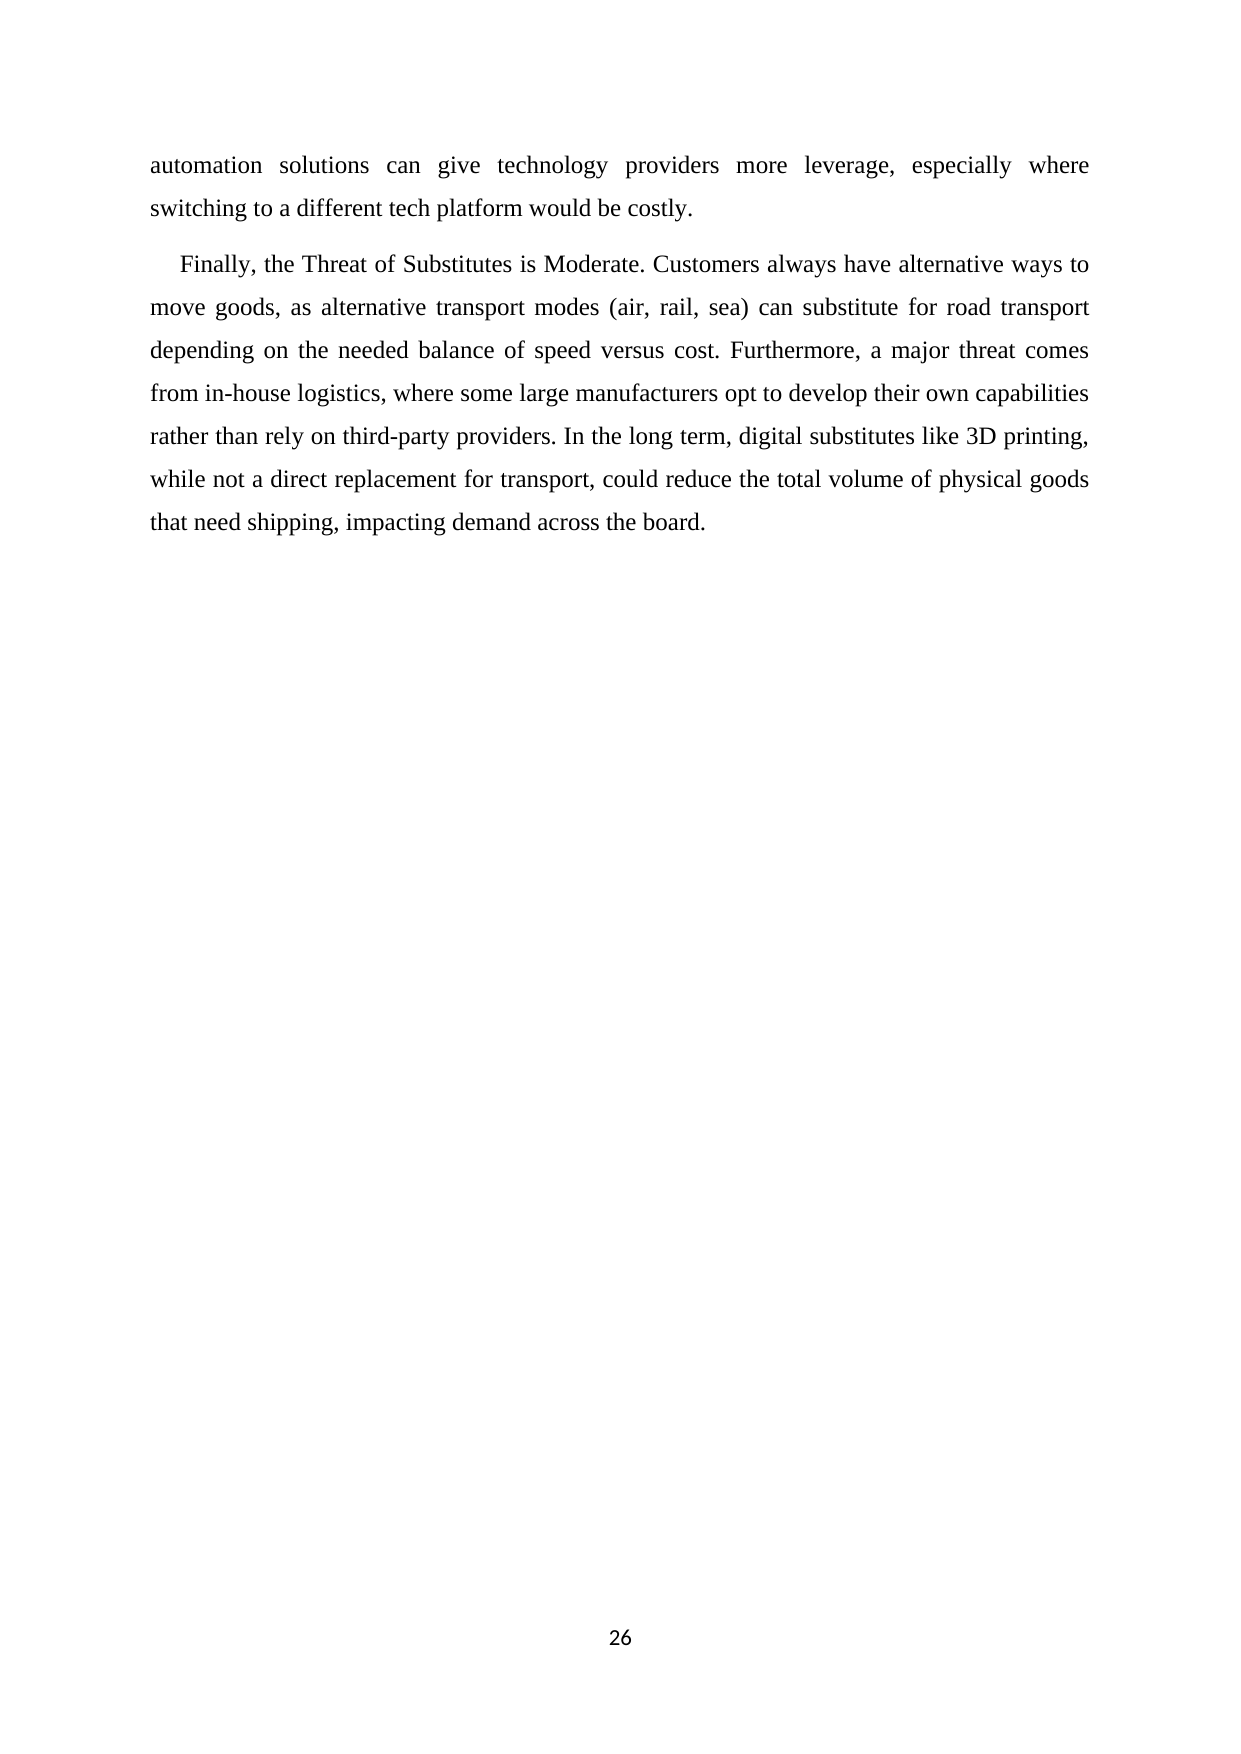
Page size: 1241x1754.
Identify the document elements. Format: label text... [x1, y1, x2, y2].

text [150, 150, 1090, 222]
text Finally, the Threat of Substitutes is Moderate. Customers always have alternative ways to move goods, as alternative transport modes (air, rail, sea) can substitute for road transport depending on the needed balance of speed versus cost. Furthermore, a major threat comes from in-house logistics, where some large manufacturers opt to develop their own capabilities rather than rely on third-party providers. In the long term, digital substitutes like 3D printing, while not a direct replacement for transport, could reduce the total volume of physical goods that need shipping, impacting demand across the board. [150, 249, 1090, 536]
